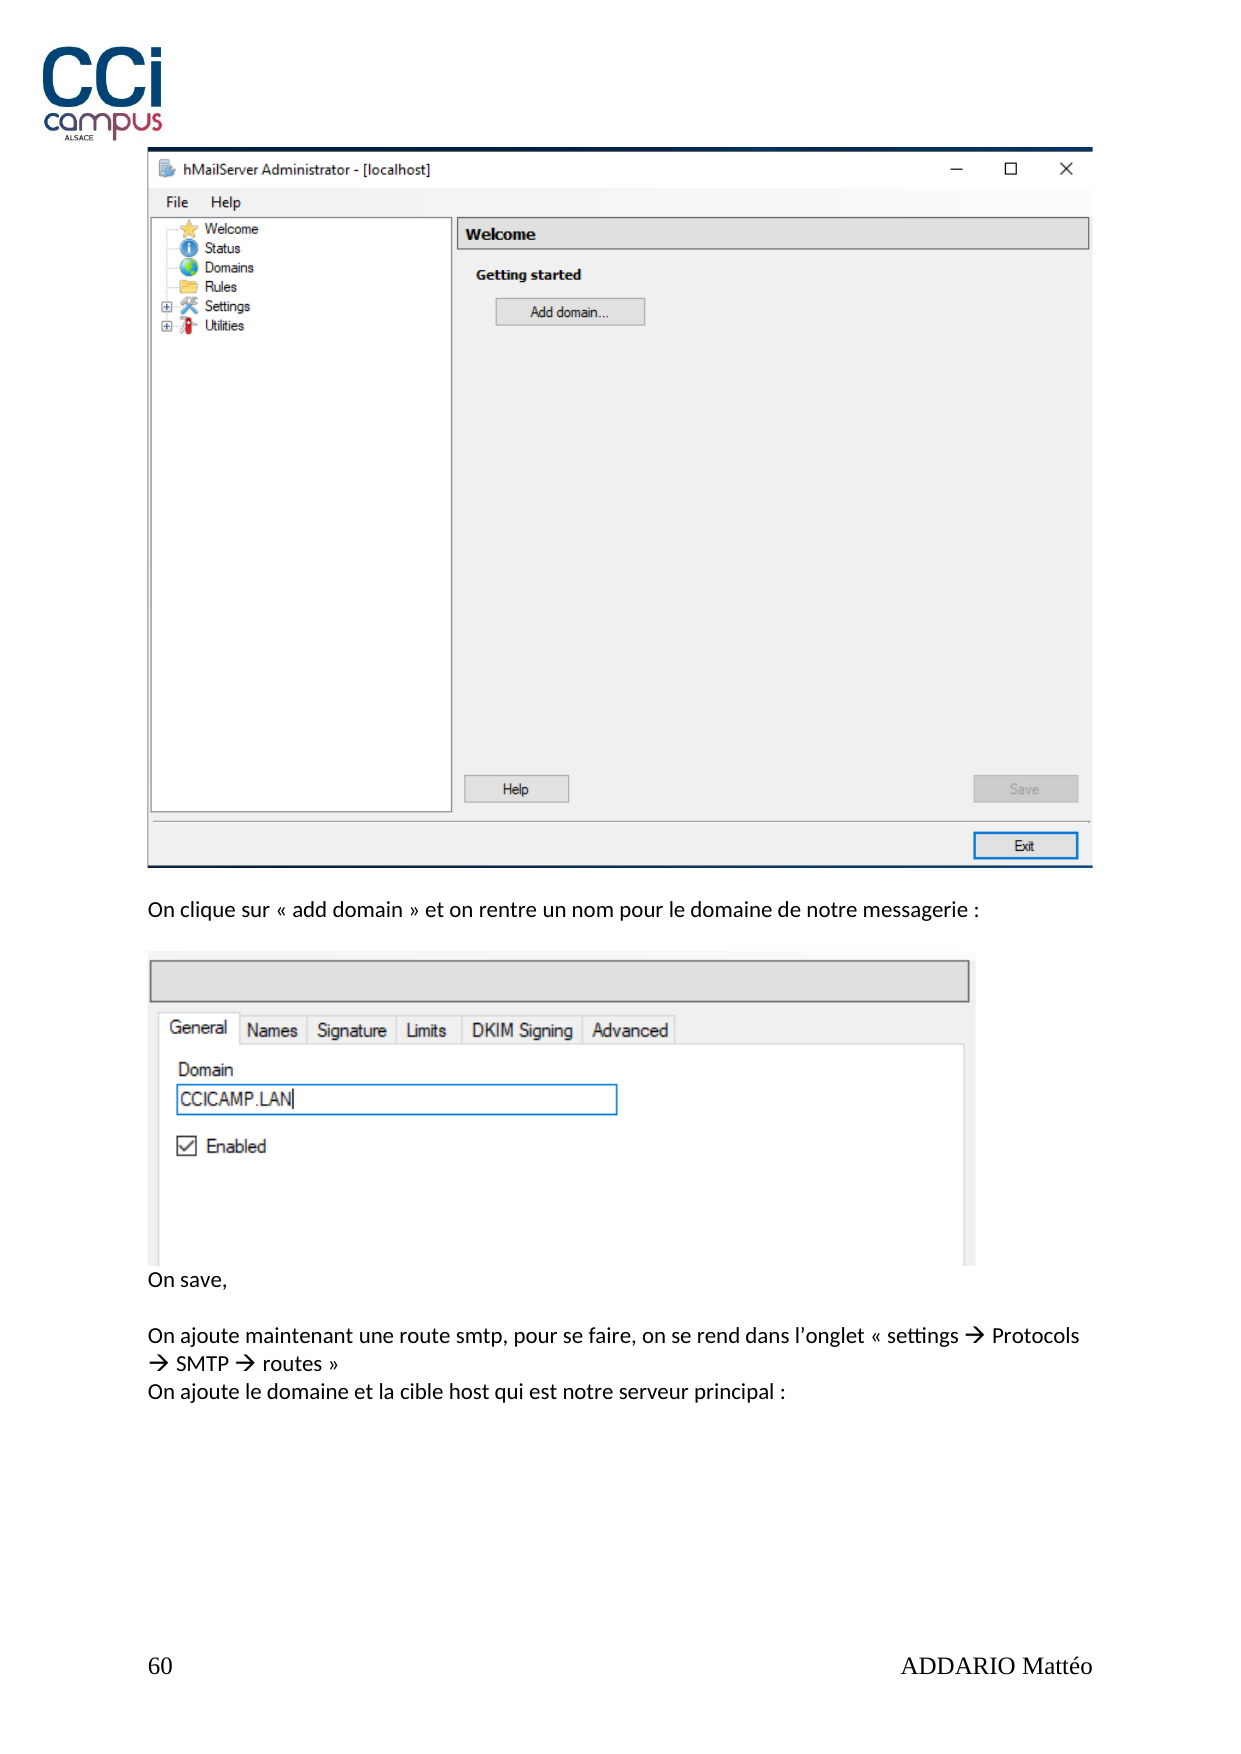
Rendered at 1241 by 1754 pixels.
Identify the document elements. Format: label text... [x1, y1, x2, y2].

text On clique sur « add domain » et on rentre un nom pour le domaine de notre messagerie : [148, 895, 1093, 923]
text On ajoute maintenant une route smtp, pour se faire, on se rend dans l’onglet « settings Protocols SMTP routes » [148, 1321, 1093, 1377]
picture [35, 26, 1093, 868]
text On ajoute le domaine et la cible host qui est notre serveur principal : [148, 1377, 1093, 1405]
picture [147, 951, 976, 1266]
text On save, [148, 1265, 1093, 1293]
